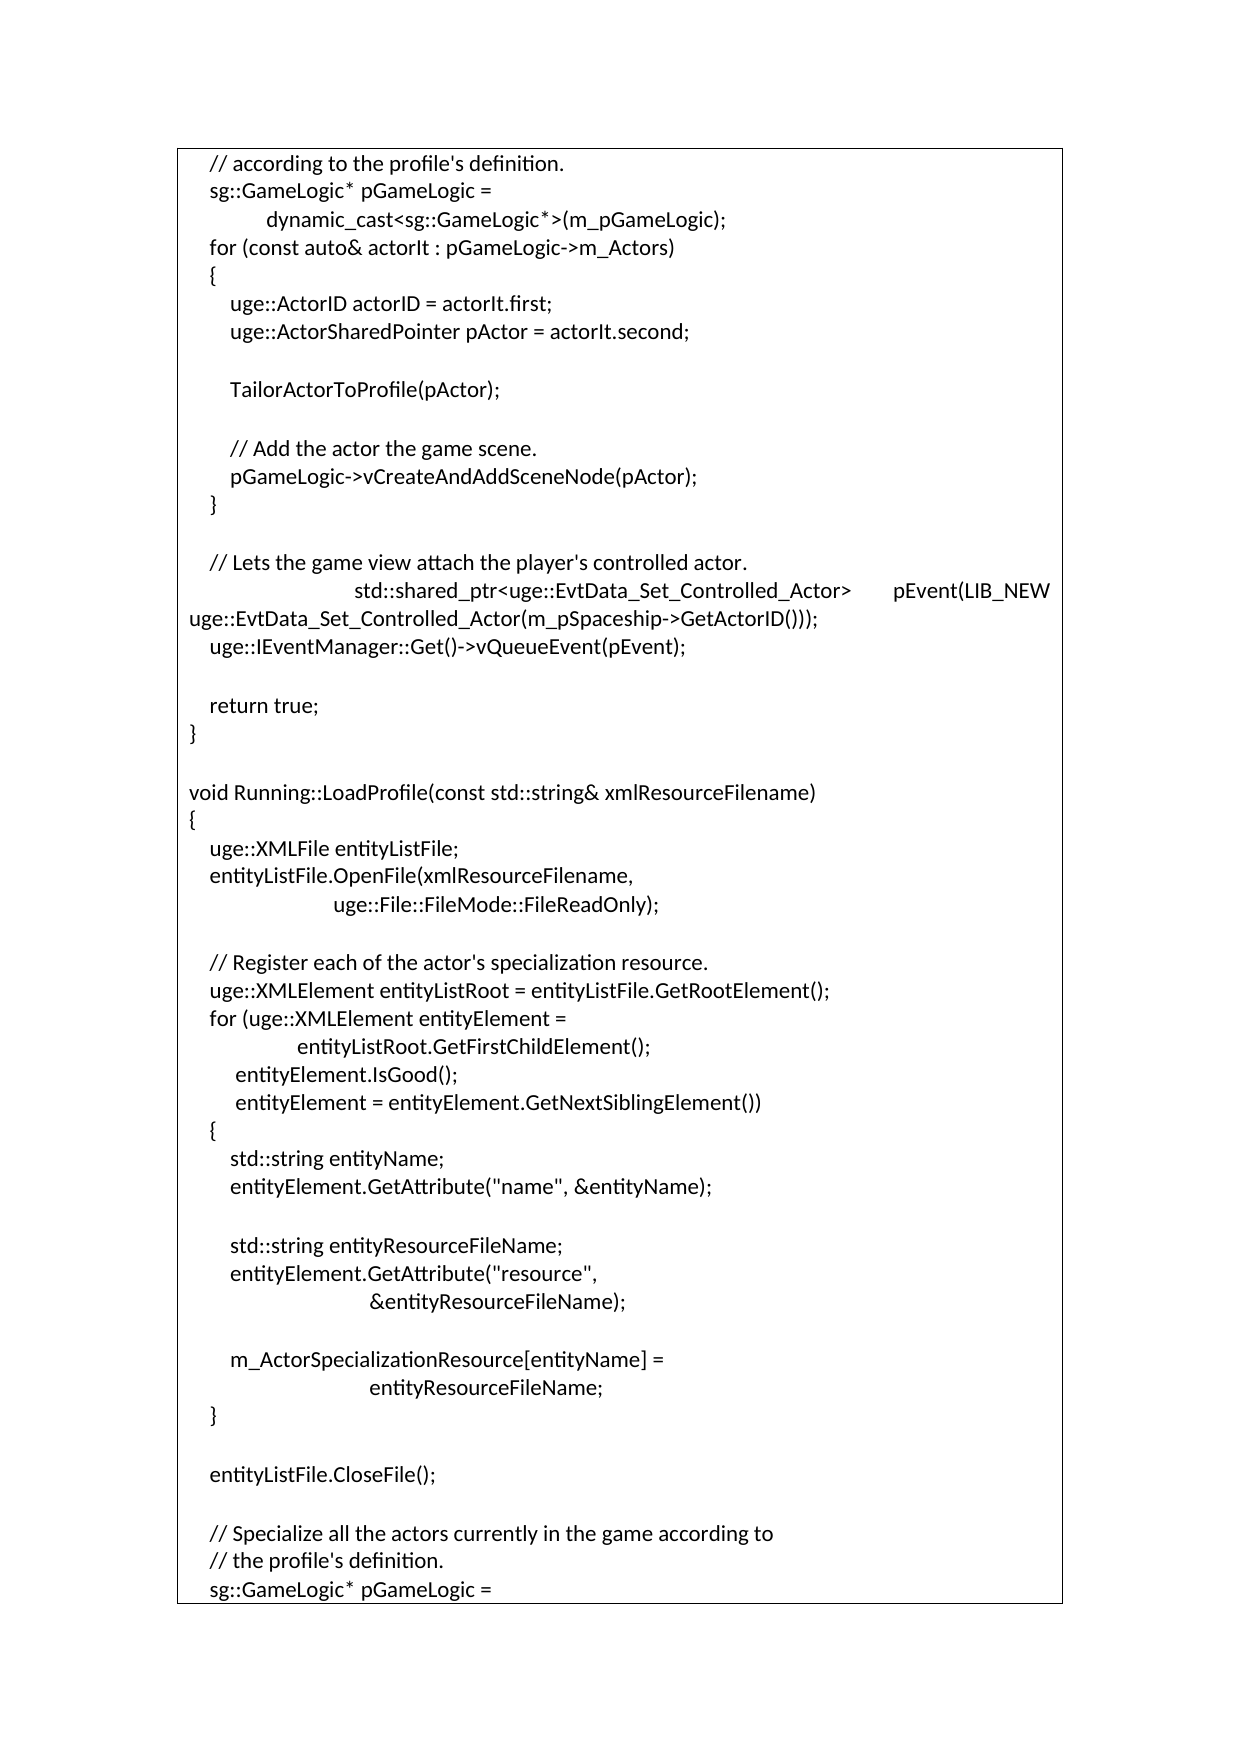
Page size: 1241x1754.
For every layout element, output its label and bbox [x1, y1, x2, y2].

table_header [178, 149, 1062, 1603]
